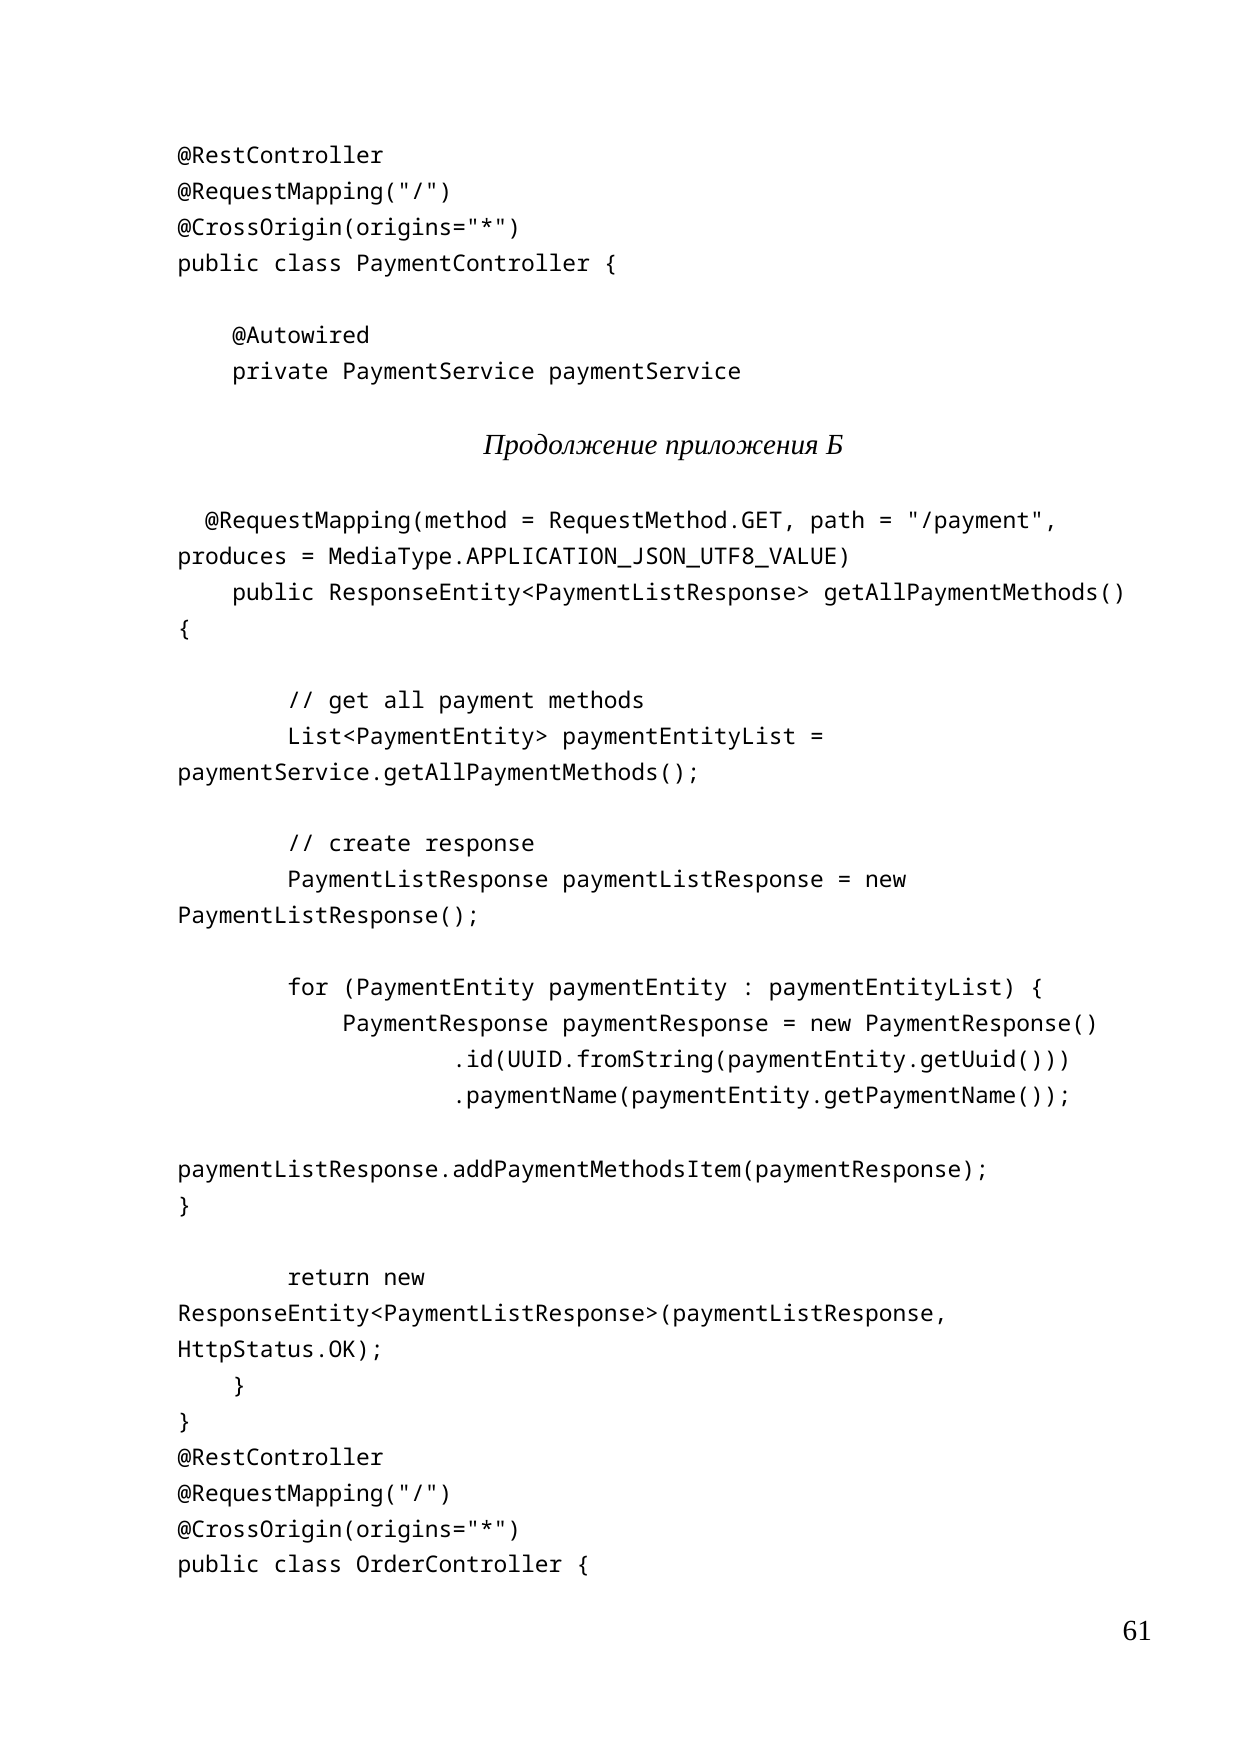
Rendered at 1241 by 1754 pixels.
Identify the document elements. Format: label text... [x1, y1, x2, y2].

text @RequestMapping("/") [177, 1477, 1152, 1508]
text @RestController [177, 139, 1152, 171]
text private PaymentService paymentService [177, 355, 1152, 386]
text @CrossOrigin(origins="*") [177, 211, 1152, 242]
text Продолжение приложения Б [177, 427, 1152, 460]
text } [177, 1405, 1152, 1436]
text for (PaymentEntity paymentEntity : paymentEntityList) { [177, 971, 1152, 1002]
text return new ResponseEntity<PaymentListResponse>(paymentListResponse, HttpStatus.OK); [177, 1261, 1152, 1364]
text @RequestMapping(method = RequestMethod.GET, path = "/payment", produces = MediaType.APPLICATION_JSON_UTF8_VALUE) [177, 504, 1152, 571]
text public class PaymentController { [177, 247, 1152, 278]
text @RequestMapping("/") [177, 175, 1152, 207]
text // get all payment methods [177, 684, 1152, 715]
text } [177, 1189, 1152, 1220]
text @Autowired [177, 319, 1152, 350]
text @RestController [177, 1441, 1152, 1472]
text .paymentName(paymentEntity.getPaymentName()); [177, 1079, 1152, 1110]
text PaymentListResponse paymentListResponse = new PaymentListResponse(); [177, 863, 1152, 931]
text // create response [177, 827, 1152, 859]
text public ResponseEntity<PaymentListResponse> getAllPaymentMethods() { [177, 576, 1152, 643]
text .id(UUID.fromString(paymentEntity.getUuid())) [177, 1043, 1152, 1074]
text paymentListResponse.addPaymentMethodsItem(paymentResponse); [177, 1115, 1152, 1184]
text } [177, 1369, 1152, 1400]
text PaymentResponse paymentResponse = new PaymentResponse() [177, 1007, 1152, 1038]
text @CrossOrigin(origins="*") [177, 1512, 1152, 1544]
text List<PaymentEntity> paymentEntityList = paymentService.getAllPaymentMethods(); [177, 719, 1152, 787]
text public class OrderController { [177, 1548, 1152, 1580]
